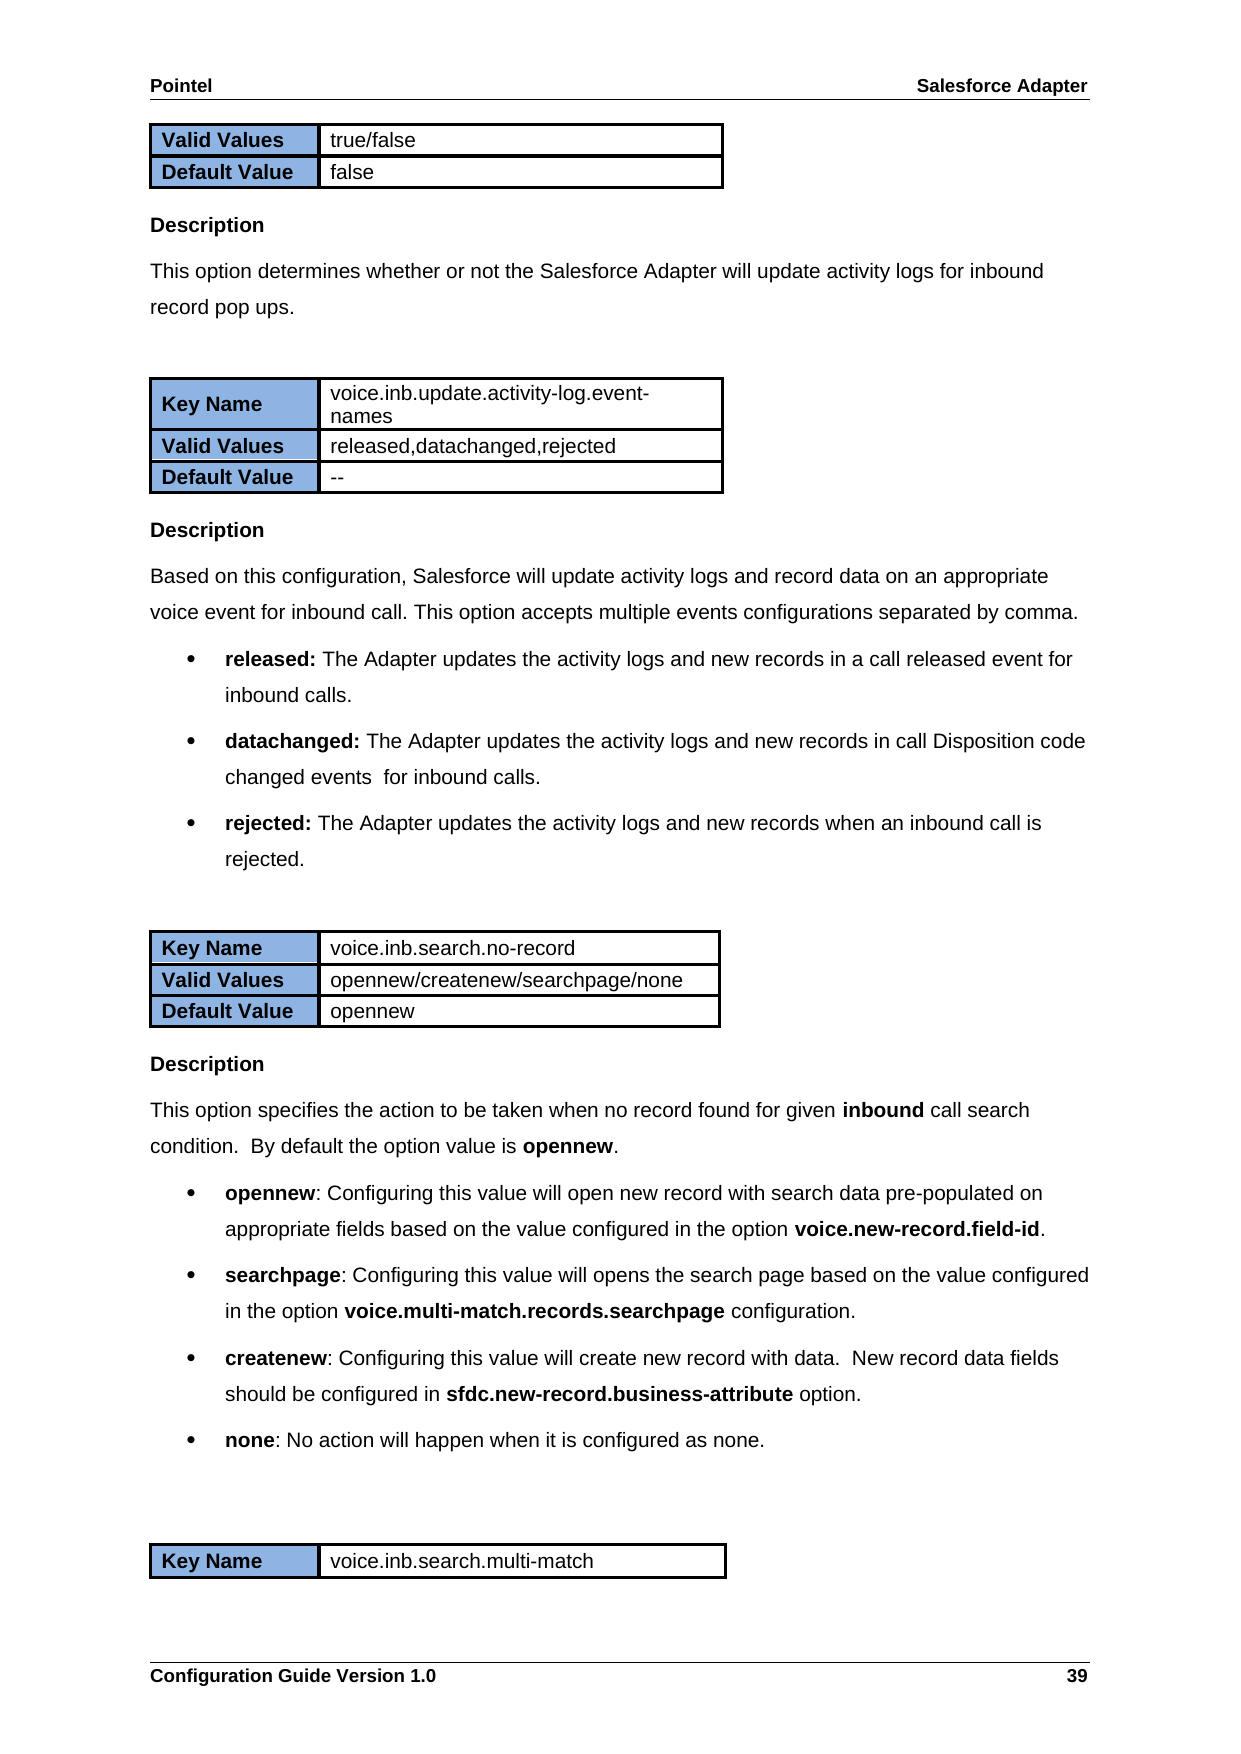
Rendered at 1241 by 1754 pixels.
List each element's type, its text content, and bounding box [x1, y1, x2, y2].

table_header Key Name [152, 933, 317, 962]
table_cell -- [321, 463, 721, 491]
table_cell Default Value [152, 158, 317, 186]
text Description [150, 518, 1090, 542]
table_cell Default Value [152, 463, 317, 491]
table_cell Default Value [152, 997, 317, 1025]
table_cell false [321, 158, 721, 186]
table_cell Valid Values [152, 431, 317, 459]
text Description [150, 213, 1090, 237]
table_header voice.inb.update.activity-log.event-names [321, 380, 721, 428]
table_header voice.inb.search.multi-match [321, 1546, 724, 1576]
text Description [150, 1052, 1090, 1076]
list createnew: Configuring this value will create new record with data. New record data fields should be configured in sfdc.new-record.business-attribute option. [187, 1345, 1090, 1405]
list opennew: Configuring this value will open new record with search data pre-populated on appropriate fields based on the value configured in the option voice.new-record.field-id. [187, 1181, 1090, 1241]
table_header Key Name [152, 380, 317, 428]
table_cell true/false [321, 126, 721, 154]
list searchpage: Configuring this value will opens the search page based on the value configured in the option voice.multi-match.records.searchpage configuration. [187, 1263, 1090, 1323]
list datachanged: The Adapter updates the activity logs and new records in call Disposition code changed events for inbound calls. [187, 729, 1090, 789]
table_cell released,datachanged,rejected [321, 431, 721, 459]
table_cell Valid Values [152, 966, 317, 994]
table_cell opennew/createnew/searchpage/none [321, 966, 718, 994]
text This option specifies the action to be taken when no record found for given inbound call search condition. By default the option value is opennew. [150, 1098, 1090, 1158]
table_header Key Name [152, 1546, 317, 1576]
list rejected: The Adapter updates the activity logs and new records when an inbound call is rejected. [187, 811, 1090, 871]
text Based on this configuration, Salesforce will update activity logs and record data on an appropriate voice event for inbound call. This option accepts multiple events configurations separated by comma. [150, 564, 1090, 624]
table_cell Valid Values [152, 126, 317, 154]
list none: No action will happen when it is configured as none. [187, 1428, 1090, 1452]
list released: The Adapter updates the activity logs and new records in a call released event for inbound calls. [187, 646, 1090, 706]
text This option determines whether or not the Salesforce Adapter will update activity logs for inbound record pop ups. [150, 259, 1090, 319]
table_header voice.inb.search.no-record [321, 933, 718, 962]
table_cell opennew [321, 997, 718, 1025]
